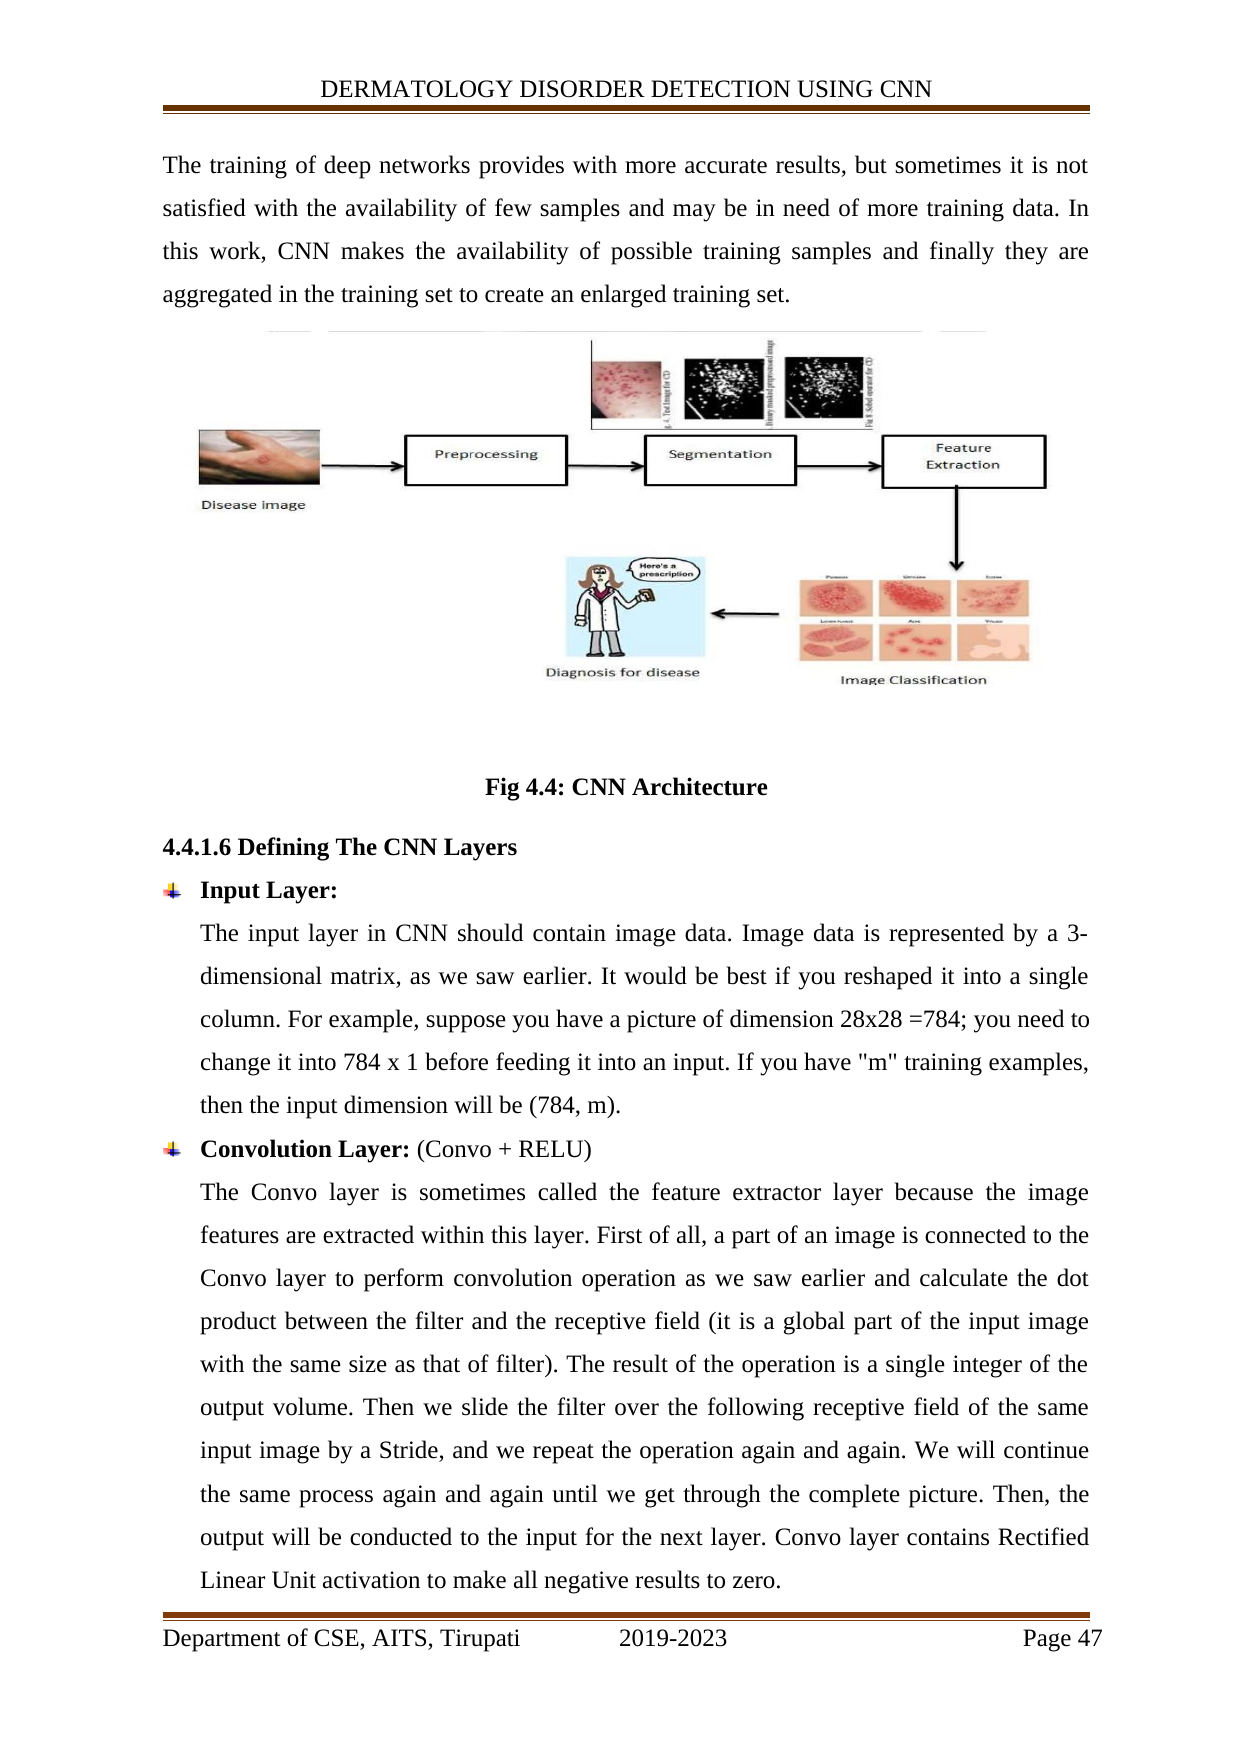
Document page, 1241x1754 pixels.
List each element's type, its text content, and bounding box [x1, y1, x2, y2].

text The training of deep networks provides with more accurate results, but sometimes it is not satisfied with the availability of few samples and may be in need of more training data. In this work, CNN makes the availability of possible training samples and finally they are aggregated in the training set to create an enlarged training set. [162, 150, 1090, 308]
picture [163, 881, 181, 899]
list Input Layer: [162, 875, 1090, 904]
list Convolution Layer: (Convo + RELU) [162, 1134, 1090, 1162]
list Defining The CNN Layers [162, 832, 1090, 861]
picture [163, 1140, 181, 1157]
picture [161, 331, 1087, 685]
list The input layer in CNN should contain image data. Image data is represented by a 3-dimensional matrix, as we saw earlier. It would be best if you reshaped it into a single column. For example, suppose you have a picture of dimension 28x28 =784; you need to change it into 784 x 1 before feeding it into an input. If you have "m" training examples, then the input dimension will be (784, m). [200, 918, 1090, 1119]
list The Convo layer is sometimes called the feature extractor layer because the image features are extracted within this layer. First of all, a part of an image is connected to the Convo layer to perform convolution operation as we saw earlier and calculate the dot product between the filter and the receptive field (it is a global part of the input image with the same size as that of filter). The result of the operation is a single integer of the output volume. Then we slide the filter over the following receptive field of the same input image by a Stride, and we repeat the operation again and again. We will continue the same process again and again until we get through the complete picture. Then, the output will be conducted to the input for the next layer. Convo layer contains Rectified Linear Unit activation to make all negative results to zero. [200, 1177, 1090, 1594]
